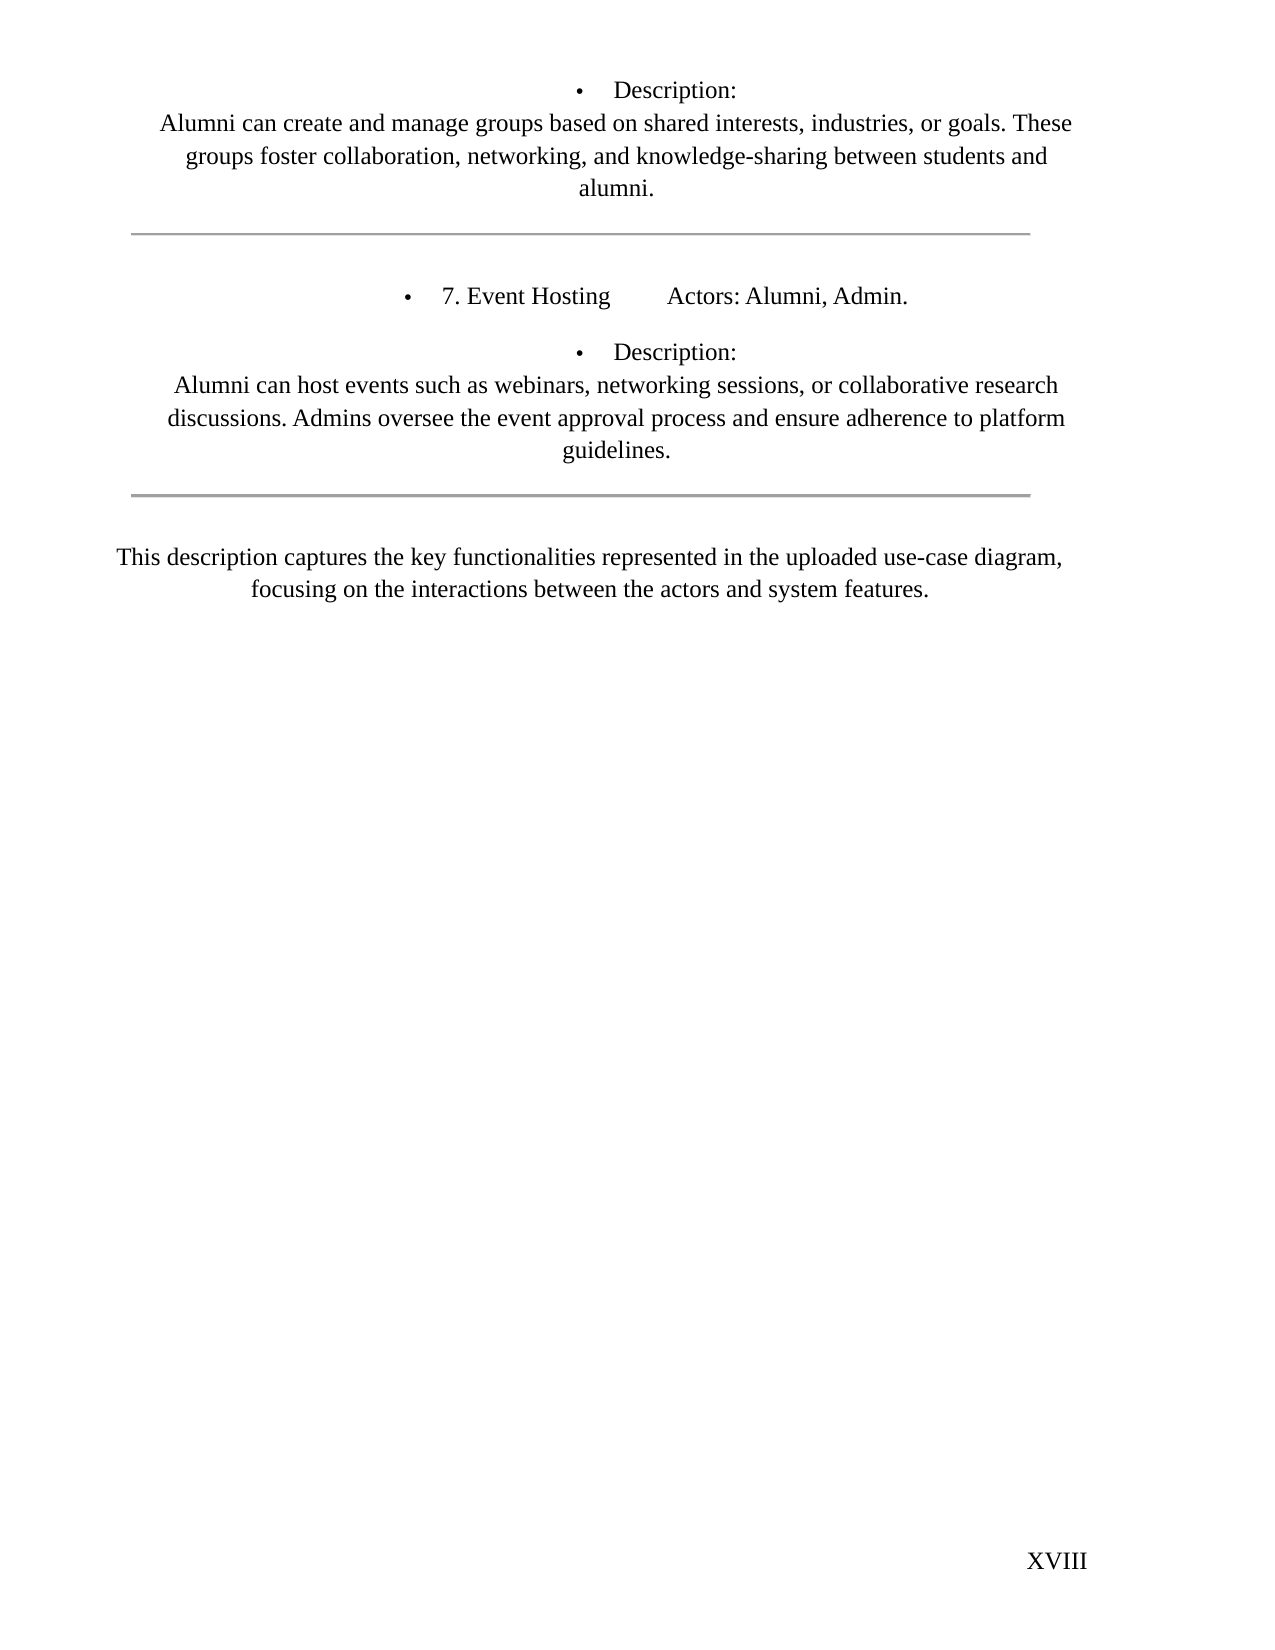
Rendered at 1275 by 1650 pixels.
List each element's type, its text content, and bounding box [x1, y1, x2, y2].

text Alumni can host events such as webinars, networking sessions, or collaborative research discussions. Admins oversee the event approval process and ensure adherence to platform guidelines. [150, 370, 1082, 464]
list 7. Event Hosting  Actors: Alumni, Admin. [112, 281, 1200, 309]
text This description captures the key functionalities represented in the uploaded use-case diagram, focusing on the interactions between the actors and system features. [97, 542, 1082, 603]
list Description: [112, 337, 1200, 366]
list Description: [112, 75, 1200, 104]
text Alumni can create and manage groups based on shared interests, industries, or goals. These groups foster collaboration, networking, and knowledge-sharing between students and alumni. [150, 108, 1082, 202]
